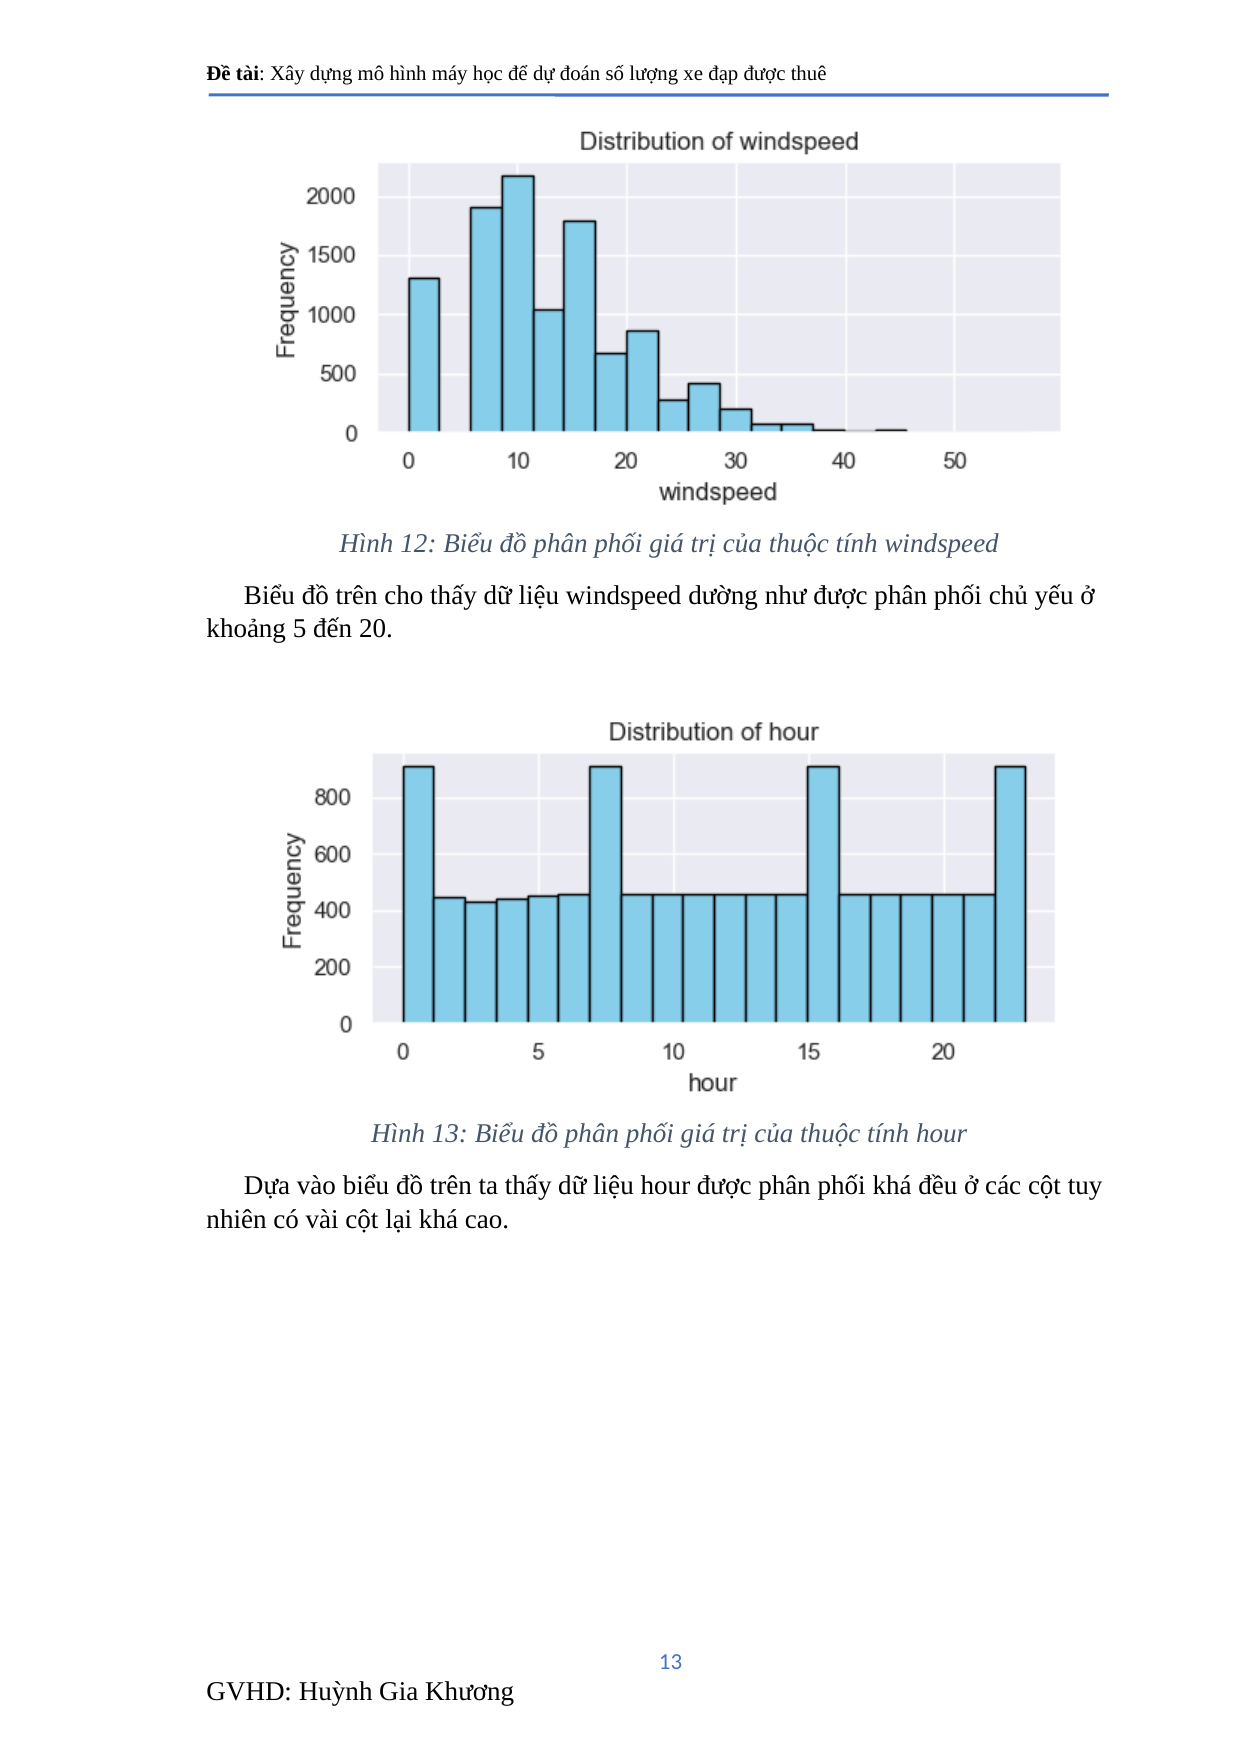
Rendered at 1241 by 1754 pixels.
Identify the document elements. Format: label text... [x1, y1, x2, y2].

text Biểu đồ trên cho thấy dữ liệu windspeed dường như được phân phối chủ yếu ở khoảng 5 đến 20. [206, 579, 1134, 643]
text Hình 13: Biểu đồ phân phối giá trị của thuộc tính hour [206, 1117, 1134, 1148]
picture [272, 123, 1068, 508]
text Dựa vào biểu đồ trên ta thấy dữ liệu hour được phân phối khá đều ở các cột tuy nhiên có vài cột lại khá cao. [206, 1169, 1134, 1234]
text Hình 12: Biểu đồ phân phối giá trị của thuộc tính windspeed [206, 527, 1134, 558]
picture [274, 712, 1067, 1099]
